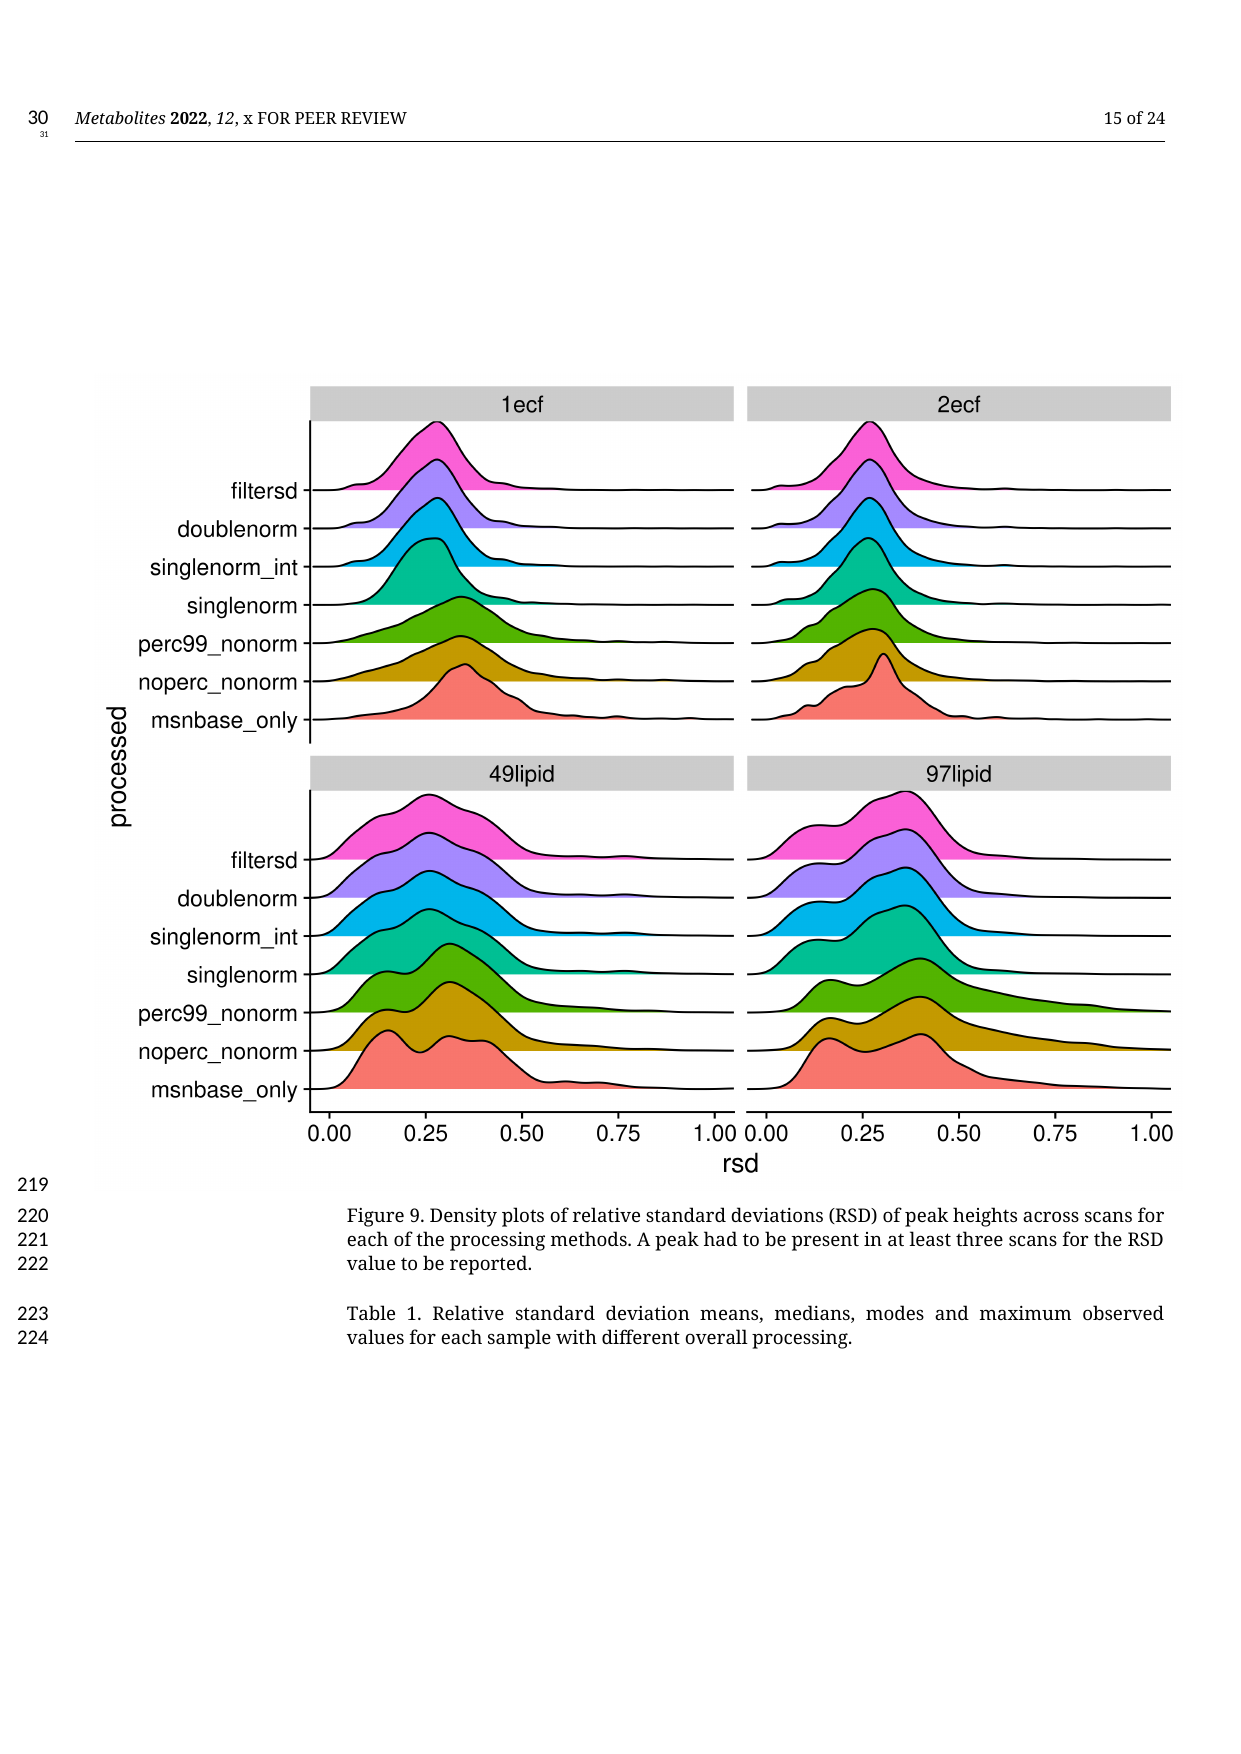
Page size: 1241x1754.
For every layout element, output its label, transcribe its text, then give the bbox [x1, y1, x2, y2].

picture [93, 373, 1184, 1191]
text Figure 9. Density plots of relative standard deviations (RSD) of peak heights across scans for each of the processing methods. A peak had to be present in at least three scans for the RSD value to be reported. [347, 1203, 1165, 1276]
text Table 1. Relative standard deviation means, medians, modes and maximum observed values for each sample with different overall processing. [347, 1301, 1165, 1349]
